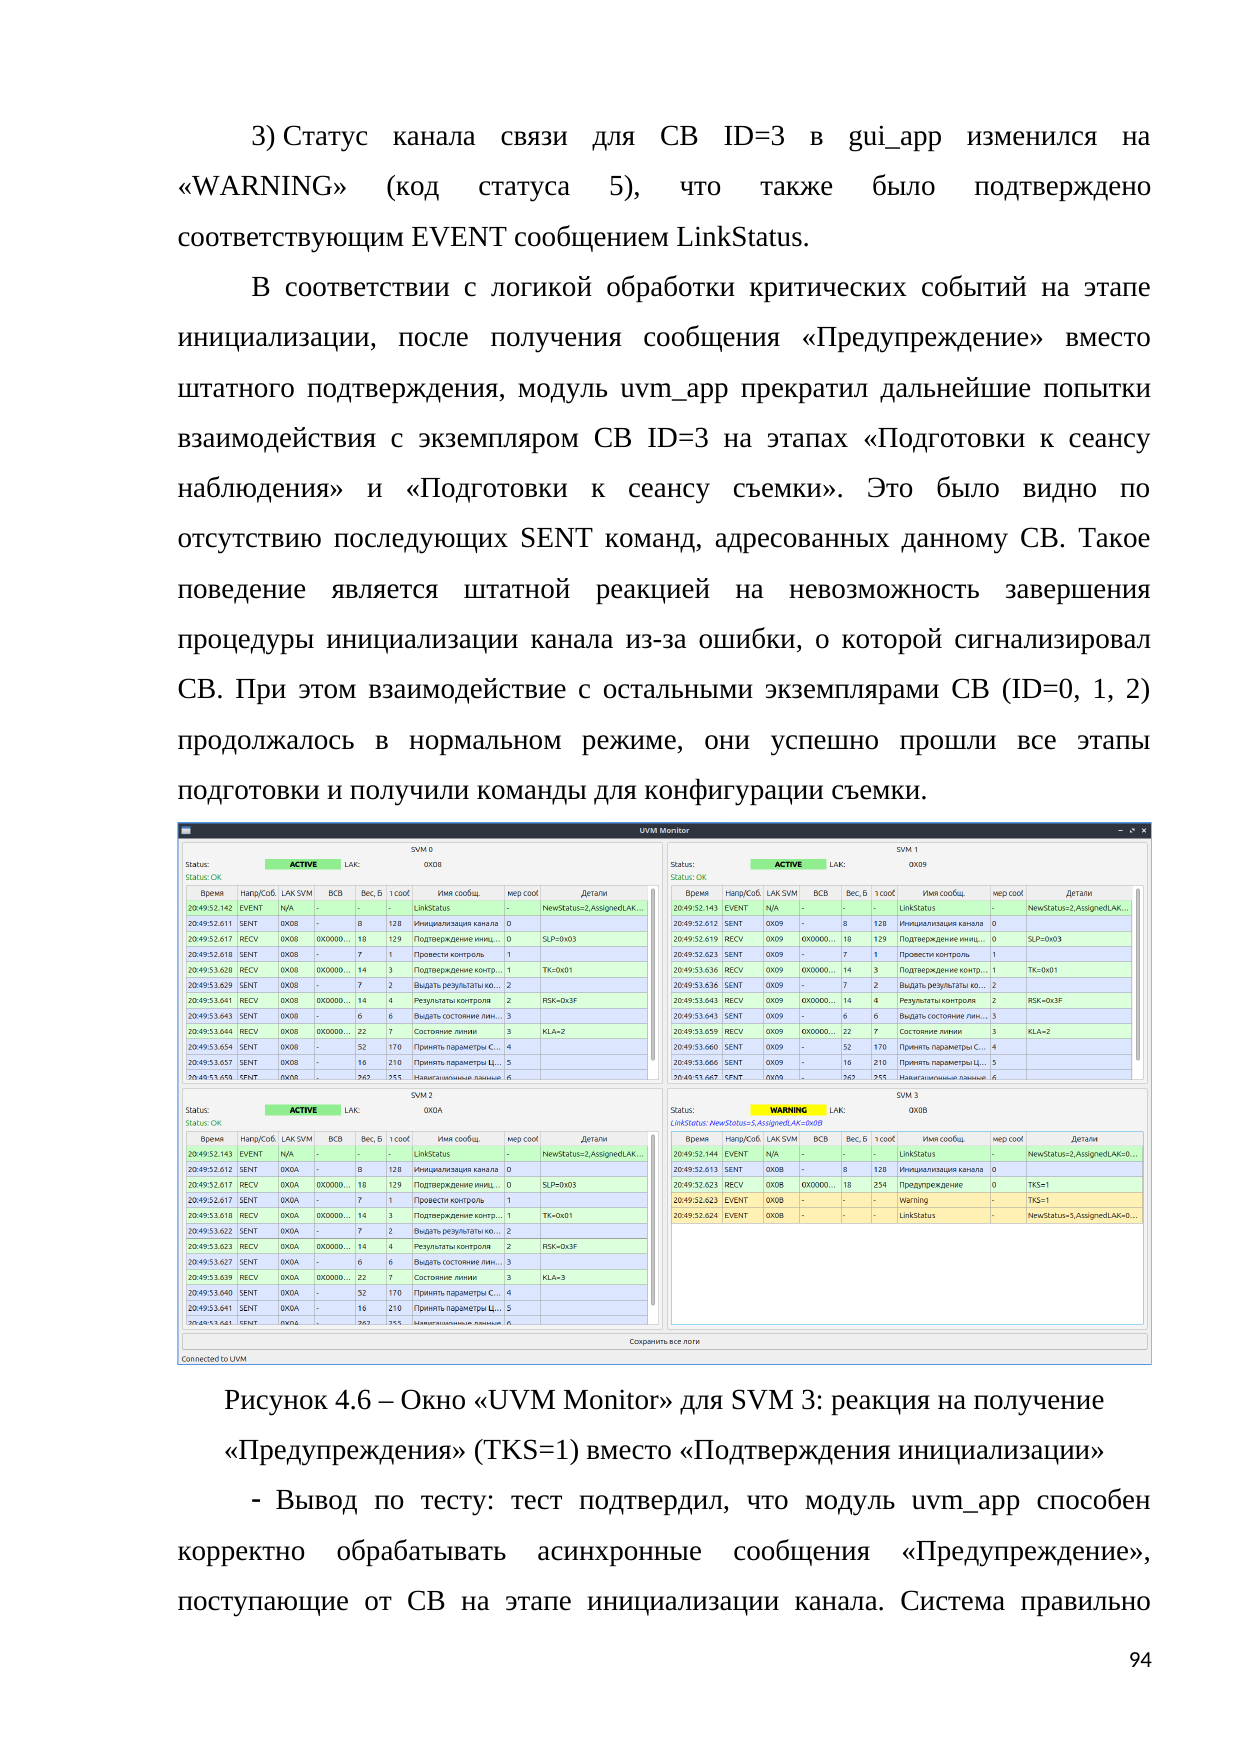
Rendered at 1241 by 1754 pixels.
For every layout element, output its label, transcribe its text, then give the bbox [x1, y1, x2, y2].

picture [177, 822, 1152, 1365]
text Статус канала связи для СВ ID=3 в gui_app изменился на «WARNING» (код статуса 5), что также было подтверждено соответствующим EVENT сообщением LinkStatus. [177, 118, 1152, 252]
text В соответствии с логикой обработки критических событий на этапе инициализации, после получения сообщения «Предупреждение» вместо штатного подтверждения, модуль uvm_app прекратил дальнейшие попытки взаимодействия с экземпляром СВ ID=3 на этапах «Подготовки к сеансу наблюдения» и «Подготовки к сеансу съемки». Это было видно по отсутствию последующих SENT команд, адресованных данному СВ. Такое поведение является штатной реакцией на невозможность завершения процедуры инициализации канала из-за ошибки, о которой сигнализировал СВ. При этом взаимодействие с остальными экземплярами СВ (ID=0, 1, 2) продолжалось в нормальном режиме, они успешно прошли все этапы подготовки и получили команды для конфигурации съемки. [177, 269, 1152, 806]
text Рисунок 4.6 – Окно «UVM Monitor» для SVM 3: реакция на получение «Предупреждения» (TKS=1) вместо «Подтверждения инициализации» [177, 1382, 1152, 1466]
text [177, 1482, 1152, 1617]
